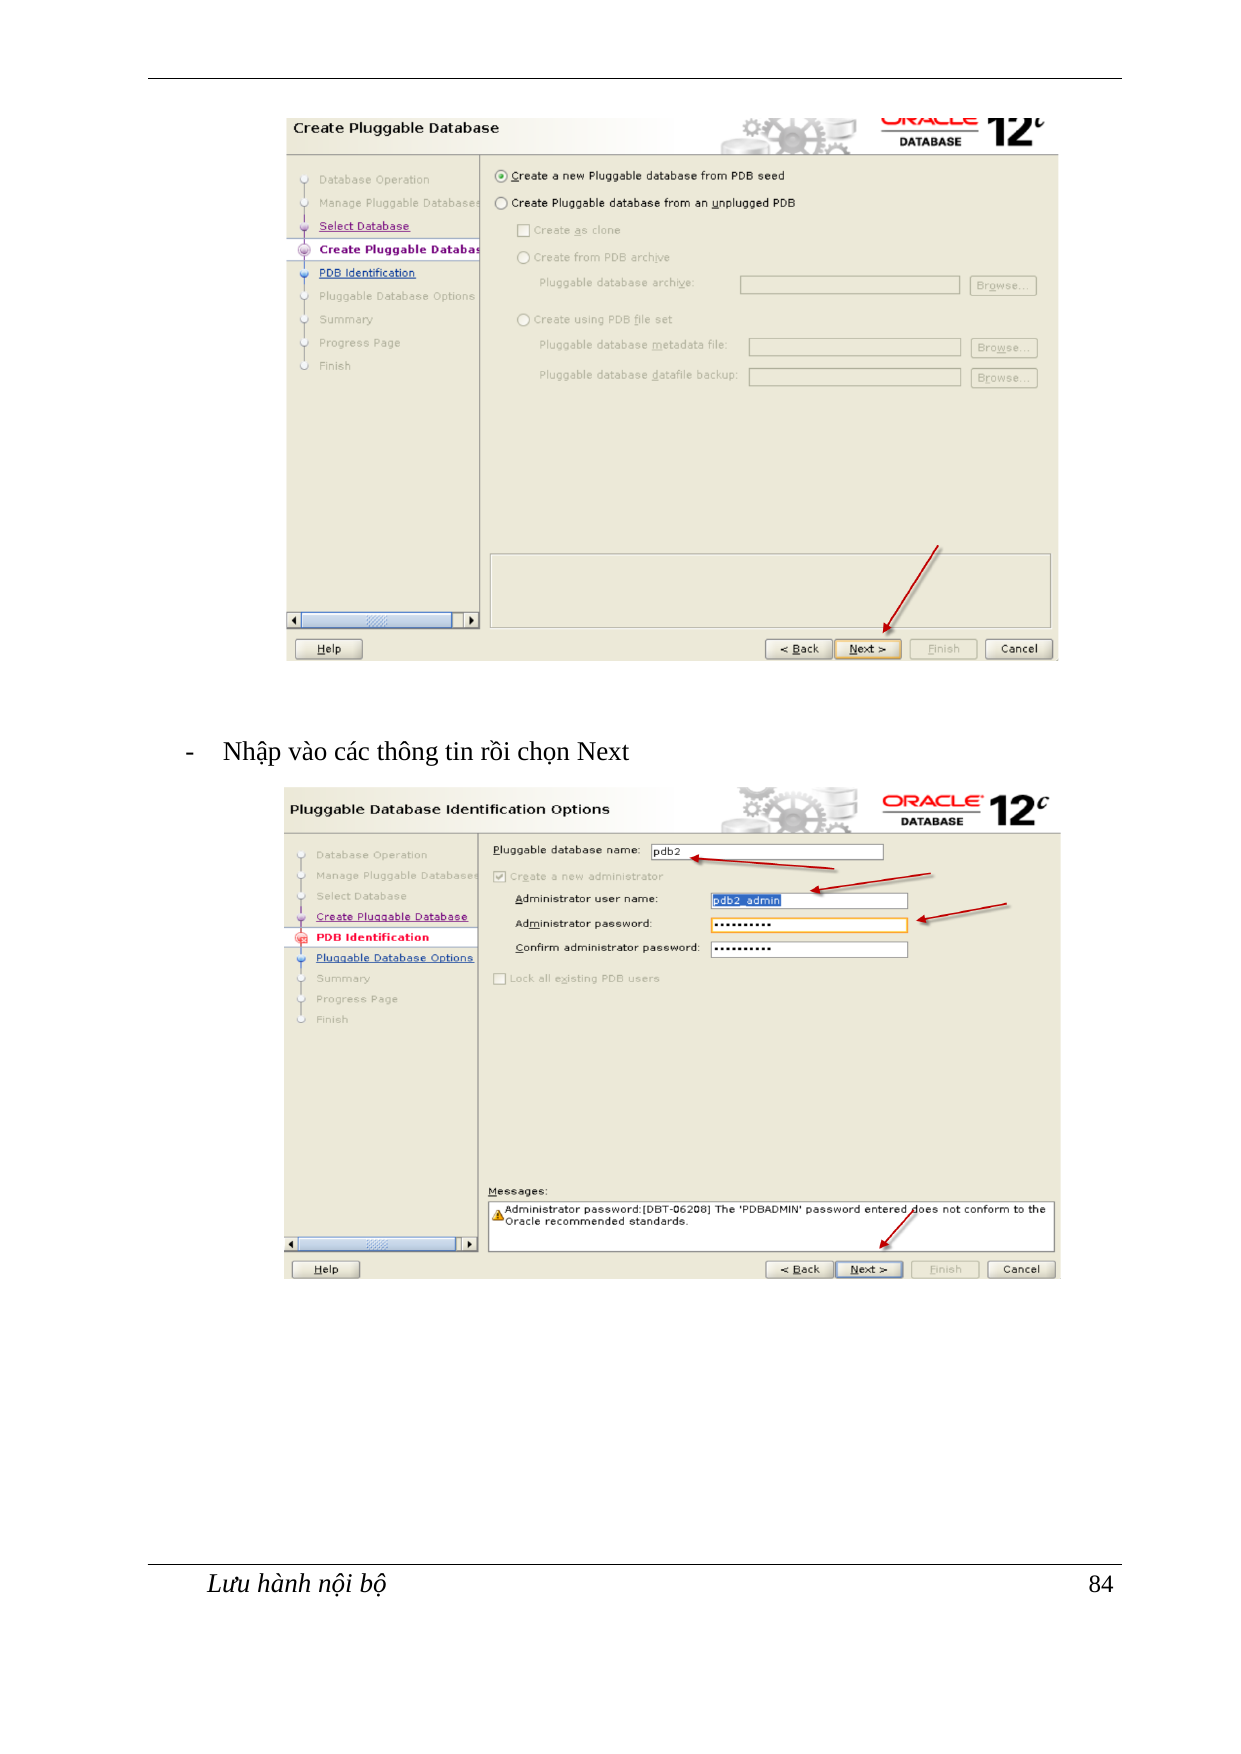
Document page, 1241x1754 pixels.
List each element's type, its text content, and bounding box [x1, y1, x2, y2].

picture [286, 118, 1059, 661]
picture [284, 787, 1061, 1279]
list Nhập vào các thông tin rồi chọn Next [185, 735, 1122, 766]
